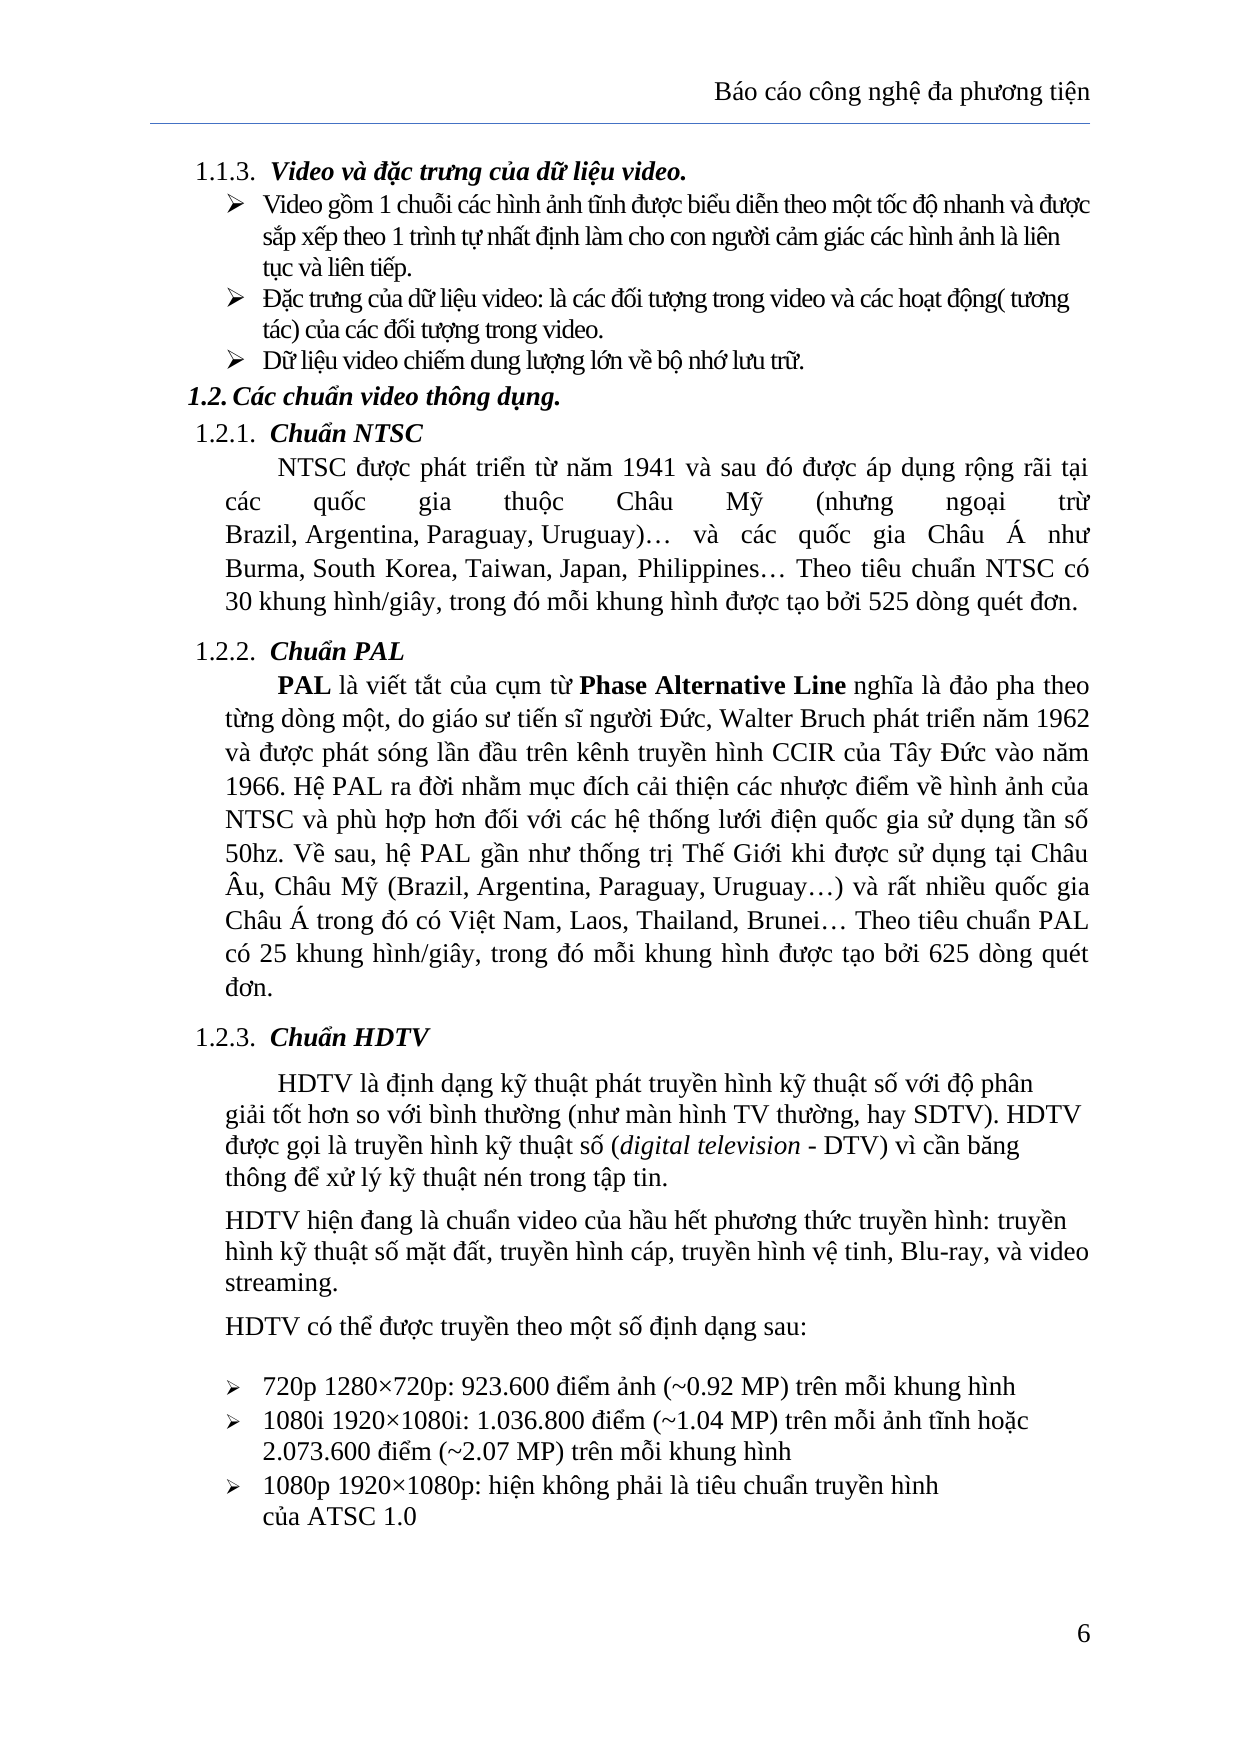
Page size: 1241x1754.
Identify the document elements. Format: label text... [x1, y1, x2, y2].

subtitle Video và đặc trưng của dữ liệu video. [195, 155, 1090, 186]
list 1080i 1920×1080i: 1.036.800 điểm (~1.04 MP) trên mỗi ảnh tĩnh hoặc 2.073.600 điểm (~2.07 MP) trên mỗi khung hình [225, 1404, 1090, 1466]
title Video gồm 1 chuỗi các hình ảnh tĩnh được biểu diễn theo một tốc độ nhanh và được sắp xếp theo 1 trình tự nhất định làm cho con người cảm giác các hình ảnh là liên tục và liên tiếp. [225, 188, 1090, 282]
list 1080p 1920×1080p: hiện không phải là tiêu chuẩn truyền hình của ATSC 1.0 [225, 1469, 1090, 1531]
list 720p 1280×720p: 923.600 điểm ảnh (~0.92 MP) trên mỗi khung hình [225, 1371, 1090, 1402]
subtitle Các chuẩn video thông dụng. [187, 380, 1090, 411]
subtitle Chuẩn NTSC [195, 418, 1090, 449]
subtitle Chuẩn PAL [195, 636, 1090, 667]
text NTSC được phát triển từ năm 1941 và sau đó được áp dụng rộng rãi tại các quốc gia thuộc Châu Mỹ (nhưng ngoại trừ Brazil, Argentina, Paraguay, Uruguay)… và các quốc gia Châu Á như Burma, South Korea, Taiwan, Japan, Philippines… Theo tiêu chuẩn NTSC có 30 khung hình/giây, trong đó mỗi khung hình được tạo bởi 525 dòng quét đơn. [225, 451, 1090, 616]
text HDTV là định dạng kỹ thuật phát truyền hình kỹ thuật số với độ phân giải tốt hơn so với bình thường (như màn hình TV thường, hay SDTV). HDTV được gọi là truyền hình kỹ thuật số (digital television - DTV) vì cần băng thông để xử lý kỹ thuật nén trong tập tin. [225, 1067, 1090, 1192]
title Đặc trưng của dữ liệu video: là các đối tượng trong video và các hoạt động( tương tác) của các đối tượng trong video. [225, 282, 1090, 344]
subtitle Chuẩn HDTV [195, 1021, 1090, 1052]
text HDTV hiện đang là chuẩn video của hầu hết phương thức truyền hình: truyền hình kỹ thuật số mặt đất, truyền hình cáp, truyền hình vệ tinh, Blu-ray, và video streaming. [225, 1204, 1090, 1298]
text HDTV có thể được truyền theo một số định dạng sau: [225, 1310, 1090, 1341]
title Dữ liệu video chiếm dung lượng lớn về bộ nhớ lưu trữ. [225, 344, 1090, 376]
